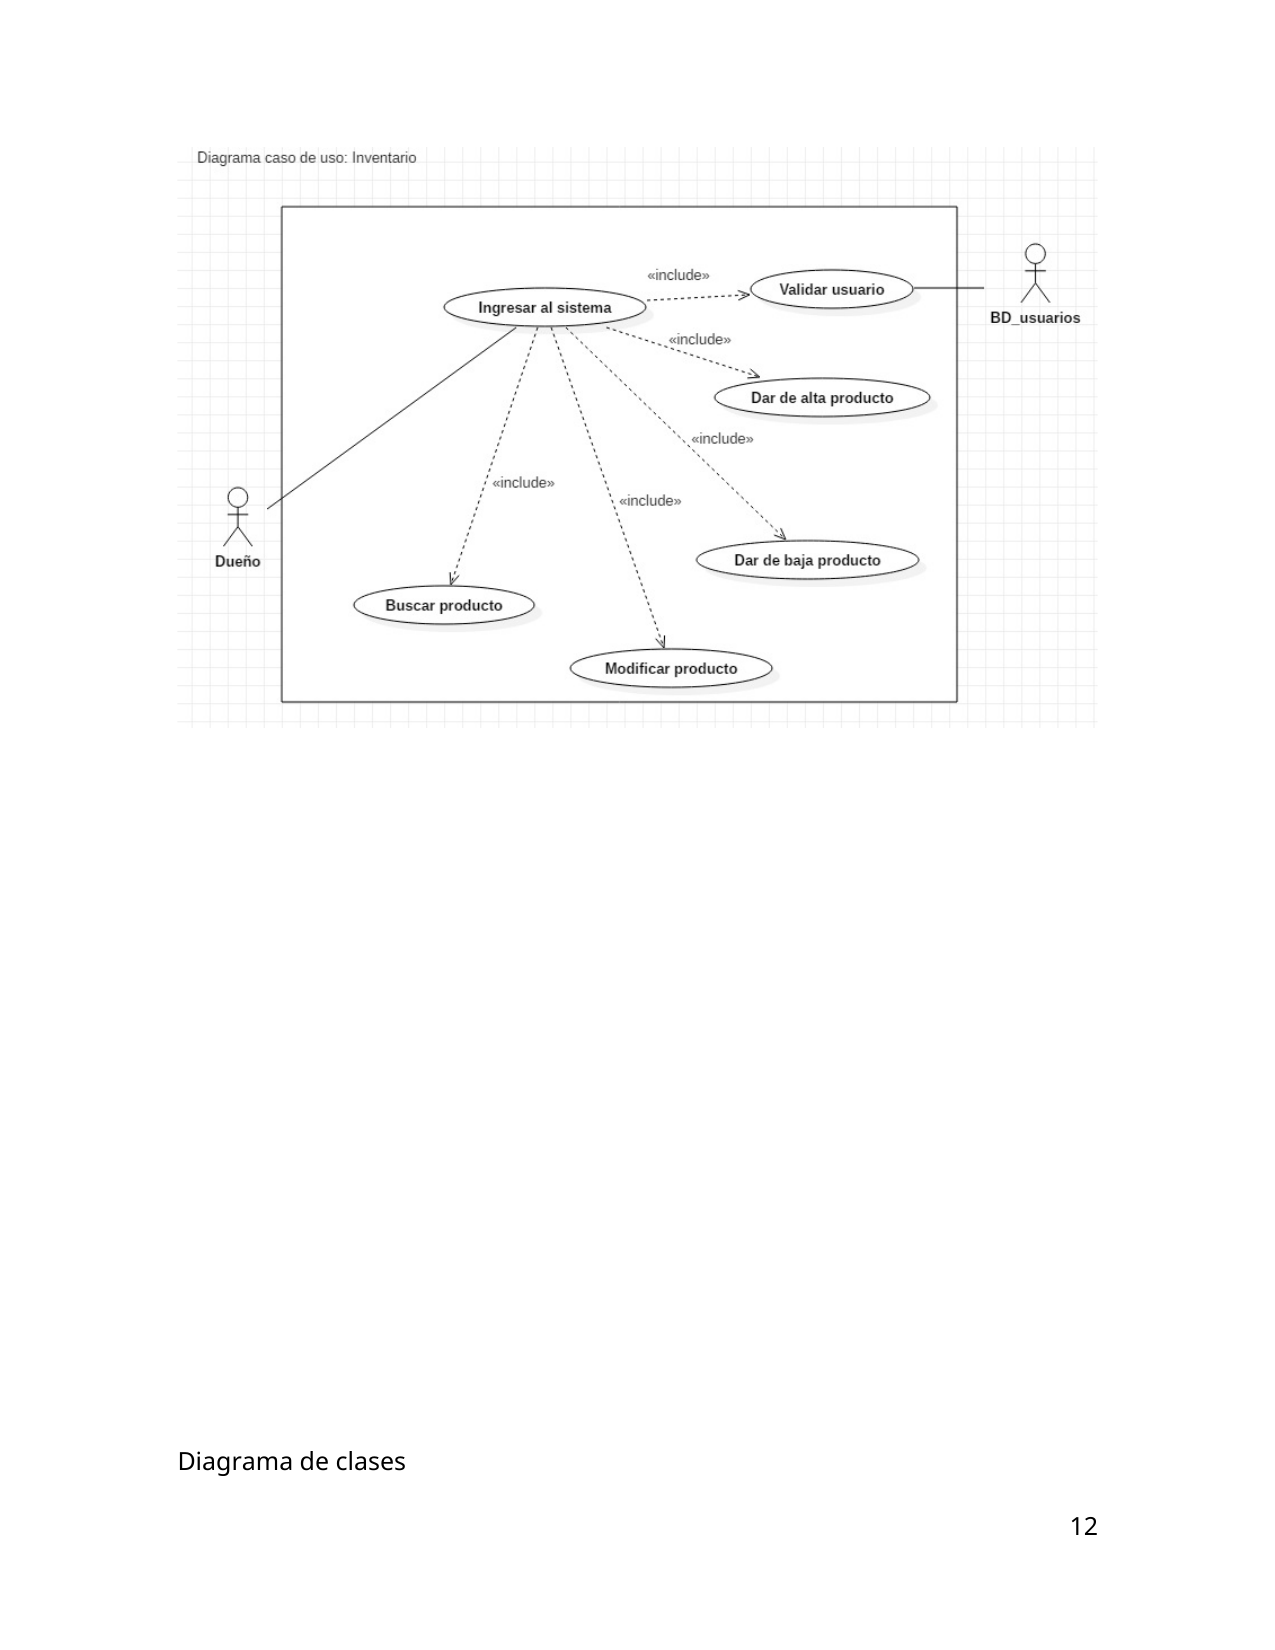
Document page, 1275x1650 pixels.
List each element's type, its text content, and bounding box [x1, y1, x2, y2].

text Diagrama de clases [177, 1443, 1098, 1477]
picture [177, 147, 1098, 728]
